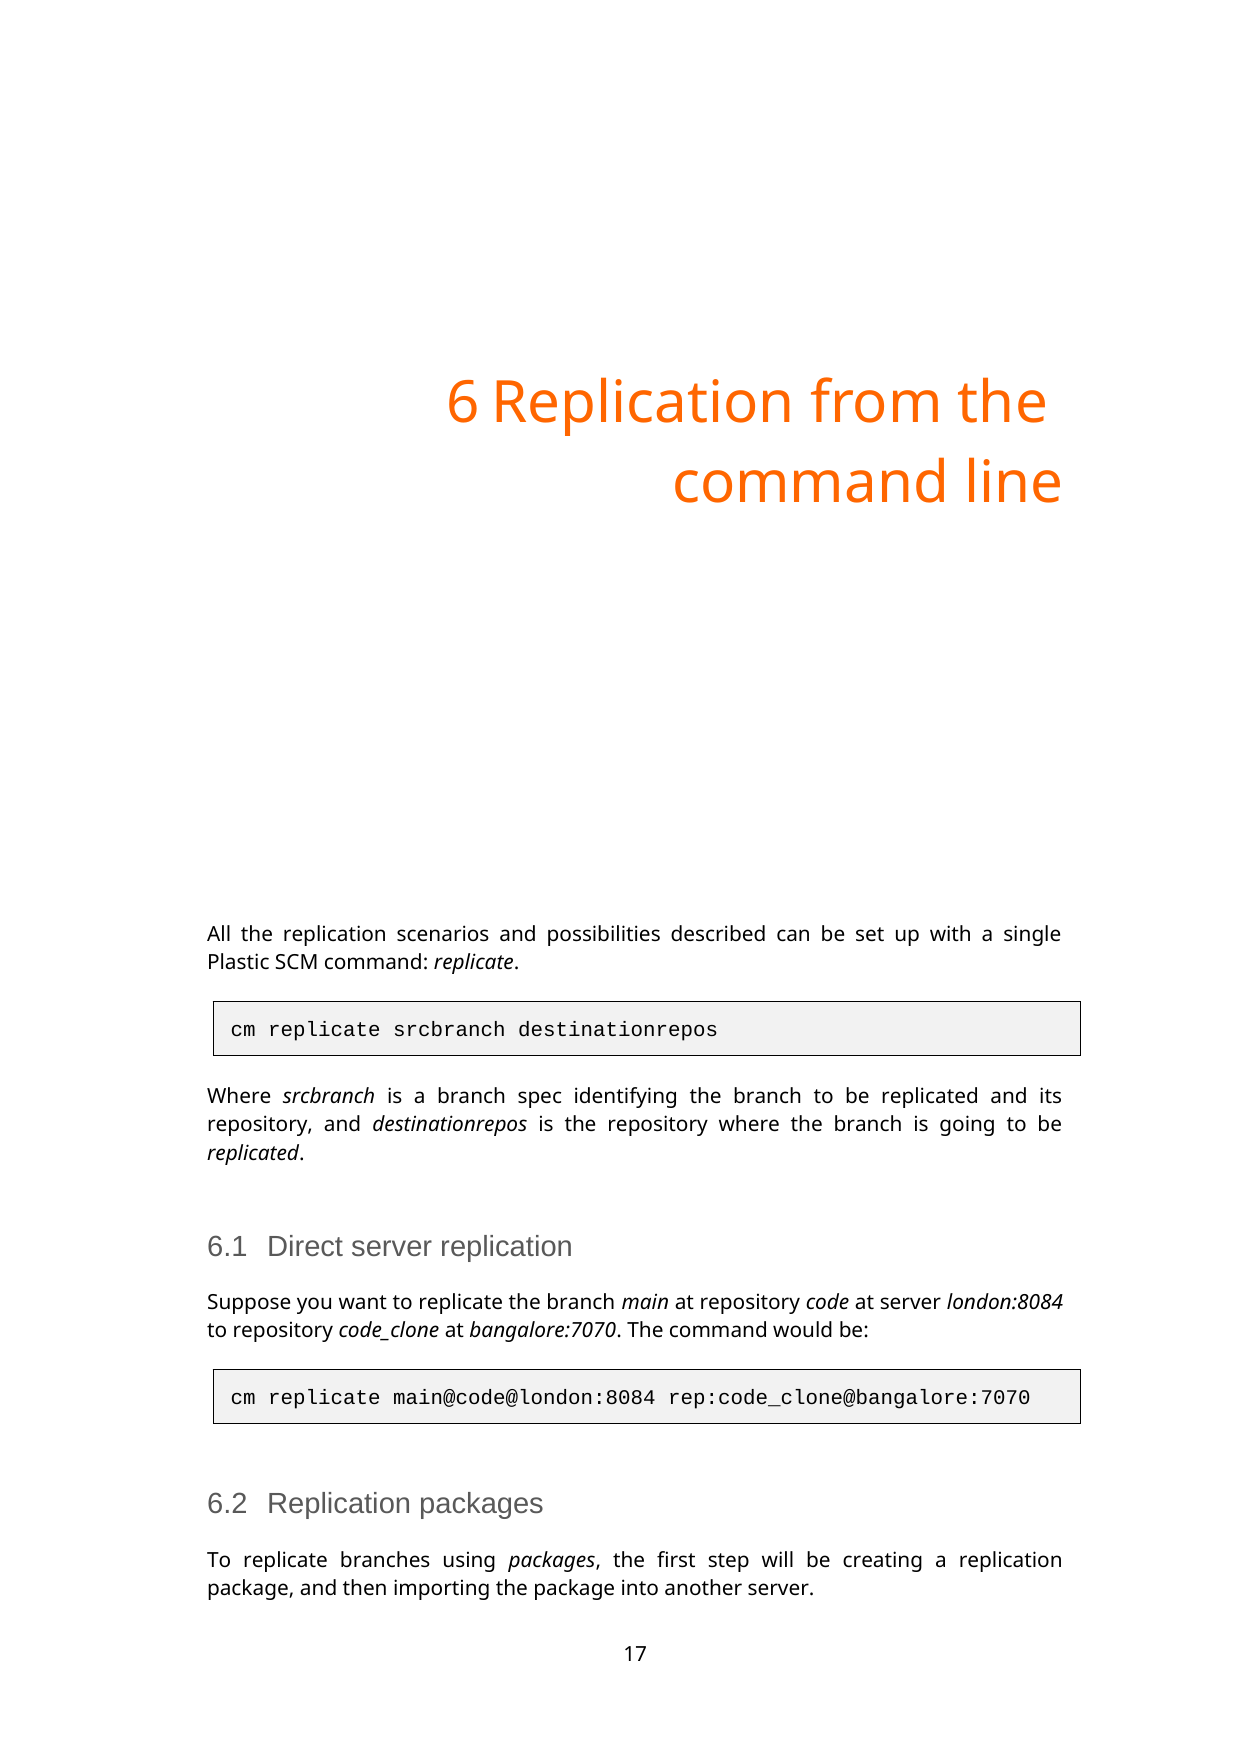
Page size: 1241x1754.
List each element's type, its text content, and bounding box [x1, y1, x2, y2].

subtitle Replication packages [207, 1486, 1063, 1520]
text cm replicate srcbranch destinationrepos [214, 1002, 1080, 1055]
subtitle Replication from the command line [207, 360, 1063, 519]
text All the replication scenarios and possibilities described can be set up with a single Plastic SCM command: replicate. [207, 919, 1063, 976]
text To replicate branches using packages, the first step will be creating a replication package, and then importing the package into another server. [207, 1545, 1063, 1602]
subtitle Direct server replication [207, 1229, 1063, 1262]
text Suppose you want to replicate the branch main at repository code at server london:8084 to repository code_clone at bangalore:7070. The command would be: [207, 1287, 1063, 1344]
text cm replicate main@code@london:8084 rep:code_clone@bangalore:7070 [214, 1370, 1080, 1423]
text Where srcbranch is a branch spec identifying the branch to be replicated and its repository, and destinationrepos is the repository where the branch is going to be replicated. [207, 1081, 1063, 1166]
